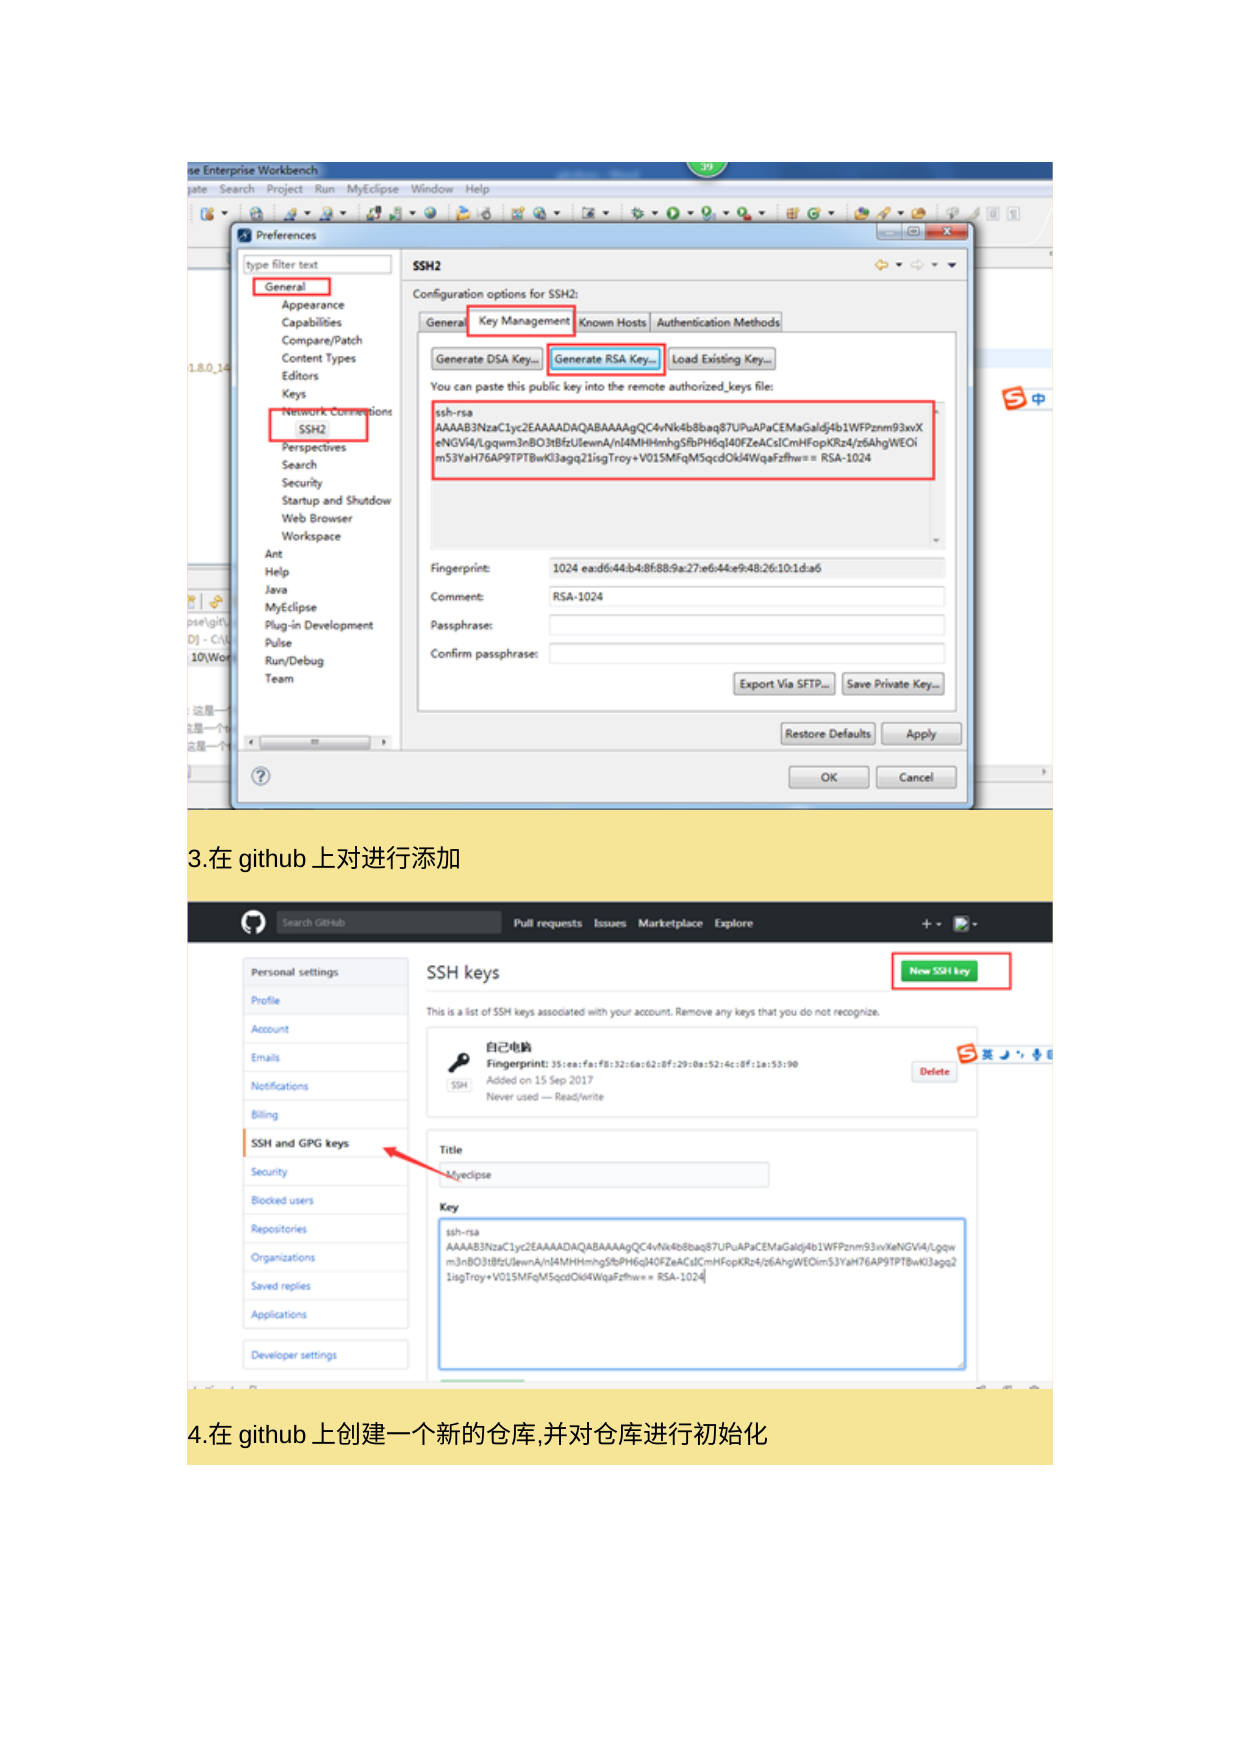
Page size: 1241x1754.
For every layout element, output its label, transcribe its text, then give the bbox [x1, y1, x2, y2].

text 3.在github上对进行添加 [187, 824, 1053, 889]
picture [187, 901, 1053, 1389]
picture [187, 162, 1053, 810]
text 4.在github上创建一个新的仓库,并对仓库进行初始化 [187, 1400, 1053, 1465]
